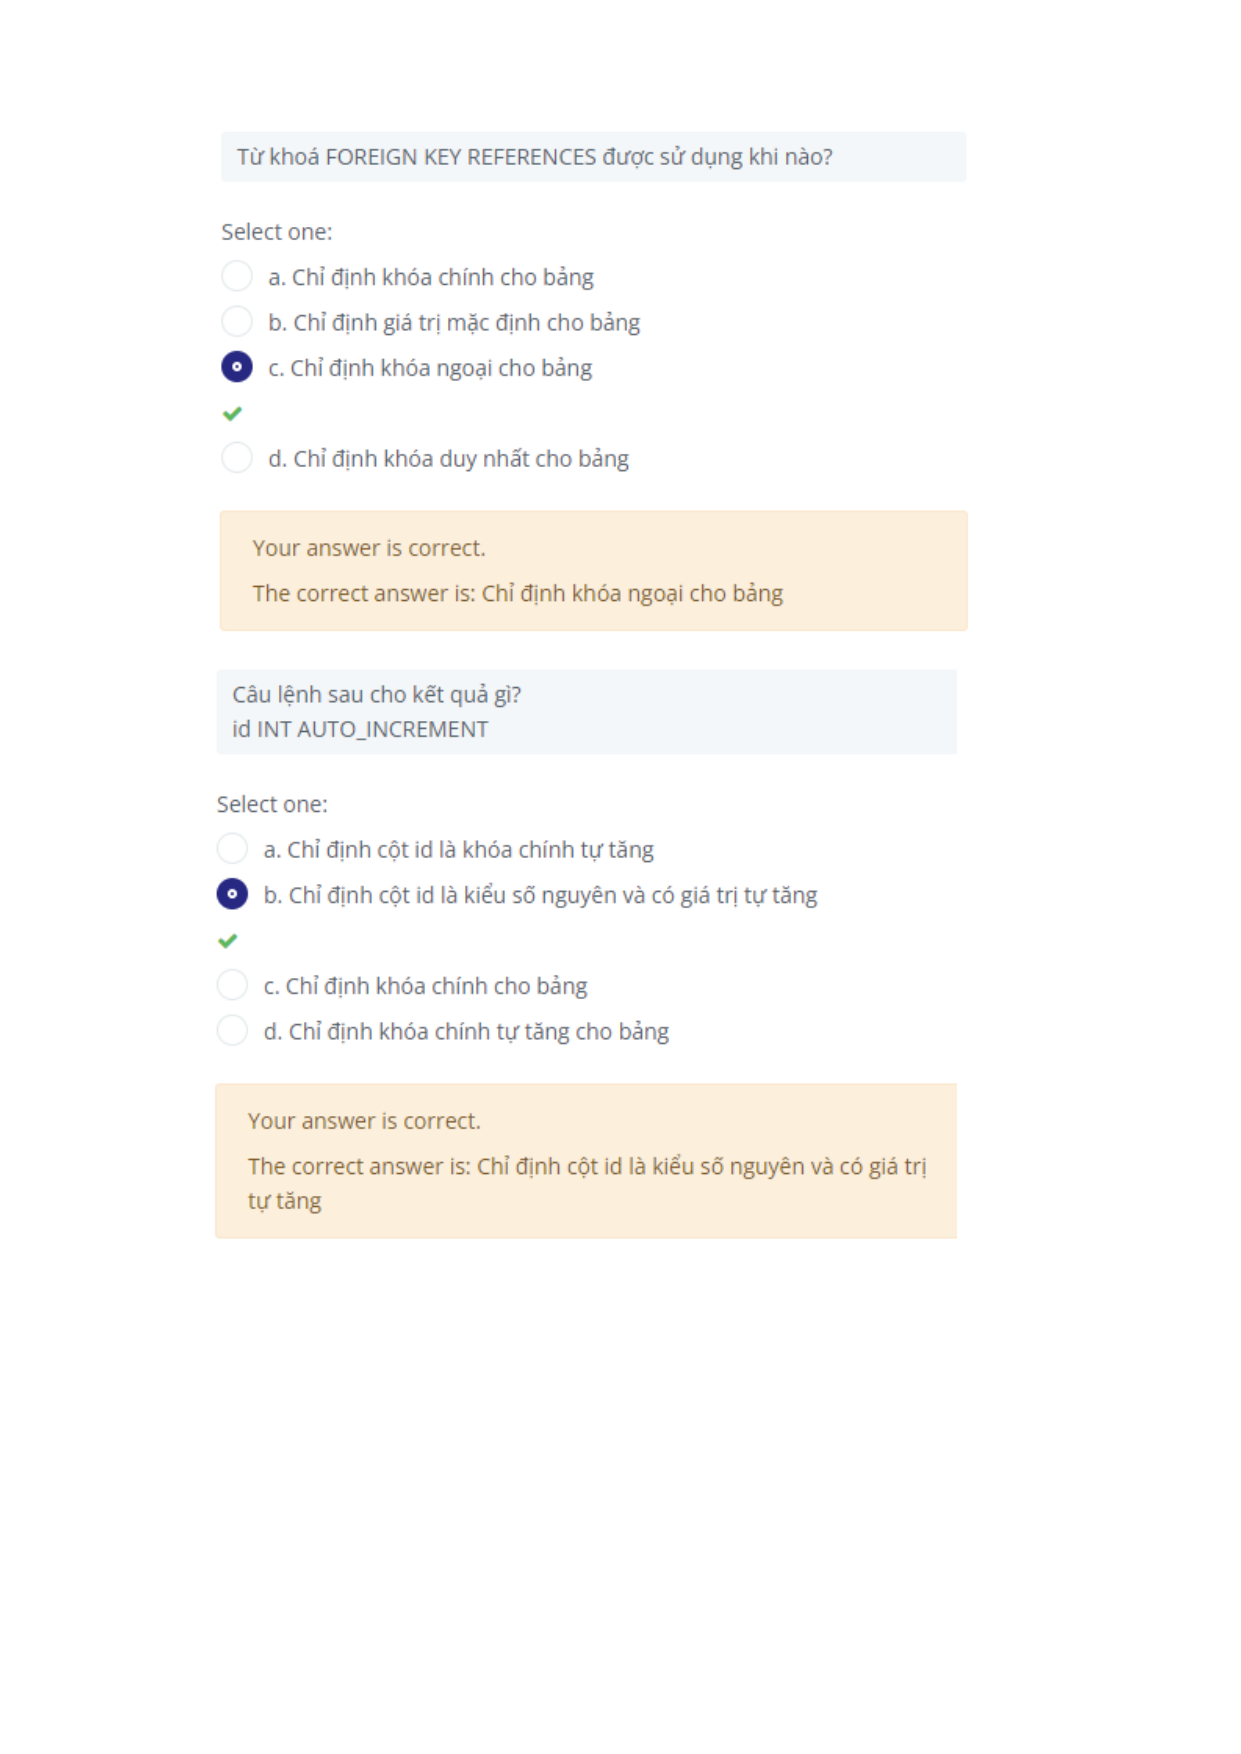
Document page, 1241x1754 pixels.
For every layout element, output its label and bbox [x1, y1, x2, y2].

picture [206, 662, 957, 1242]
picture [206, 118, 976, 636]
